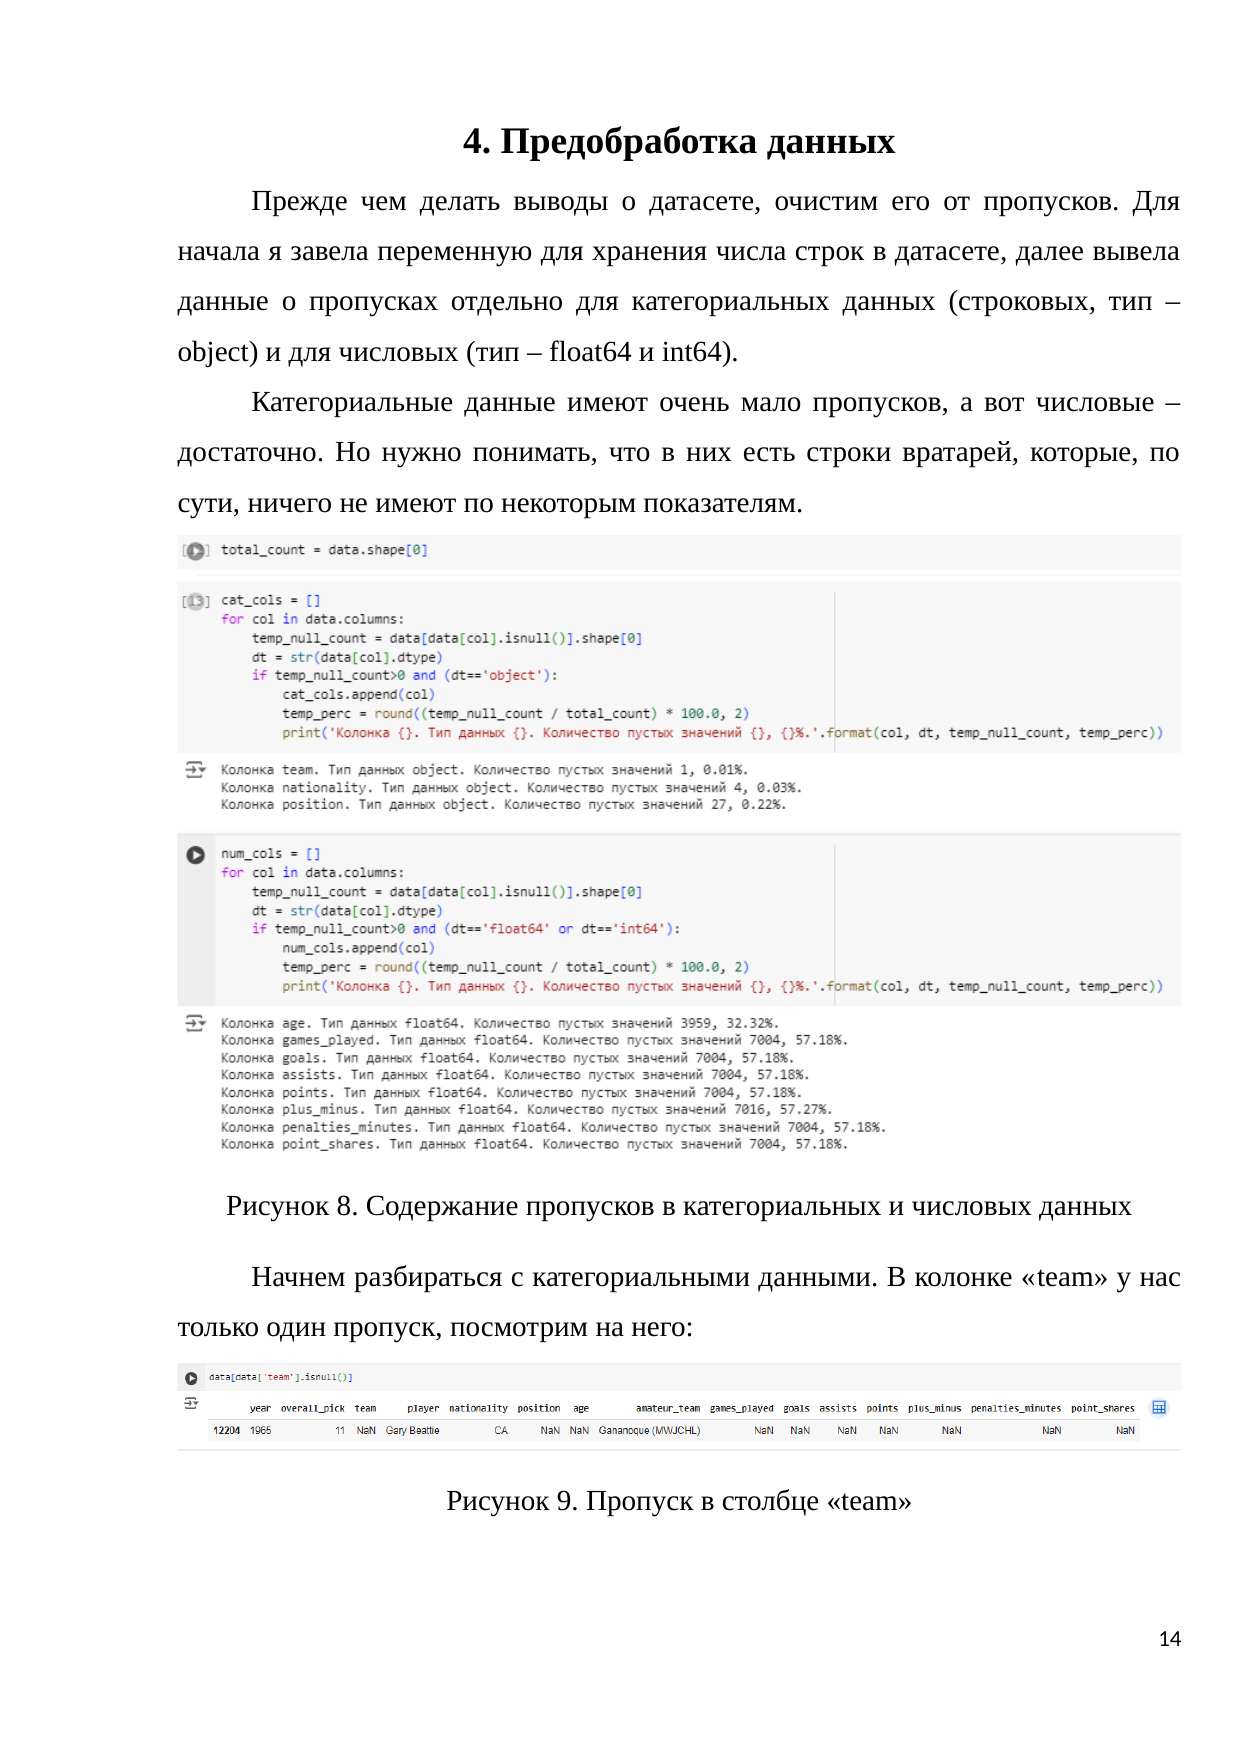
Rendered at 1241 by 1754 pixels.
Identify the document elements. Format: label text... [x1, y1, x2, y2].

picture [177, 535, 1182, 1157]
text Категориальные данные имеют очень мало пропусков, а вот числовые – достаточно. Но нужно понимать, что в них есть строки вратарей, которые, по сути, ничего не имеют по некоторым показателям. [177, 384, 1181, 518]
text Рисунок 8. Содержание пропусков в категориальных и числовых данных [177, 1188, 1181, 1221]
subtitle 4. Предобработка данных [177, 118, 1181, 161]
picture [177, 1359, 1182, 1453]
text Начнем разбираться с категориальными данными. В колонке «team» у нас только один пропуск, посмотрим на него: [177, 1259, 1181, 1343]
text Рисунок 9. Пропуск в столбце «team» [177, 1483, 1181, 1516]
text Прежде чем делать выводы о датасете, очистим его от пропусков. Для начала я завела переменную для хранения числа строк в датасете, далее вывела данные о пропусках отдельно для категориальных данных (строковых, тип – object) и для числовых (тип – float64 и int64). [177, 183, 1181, 367]
